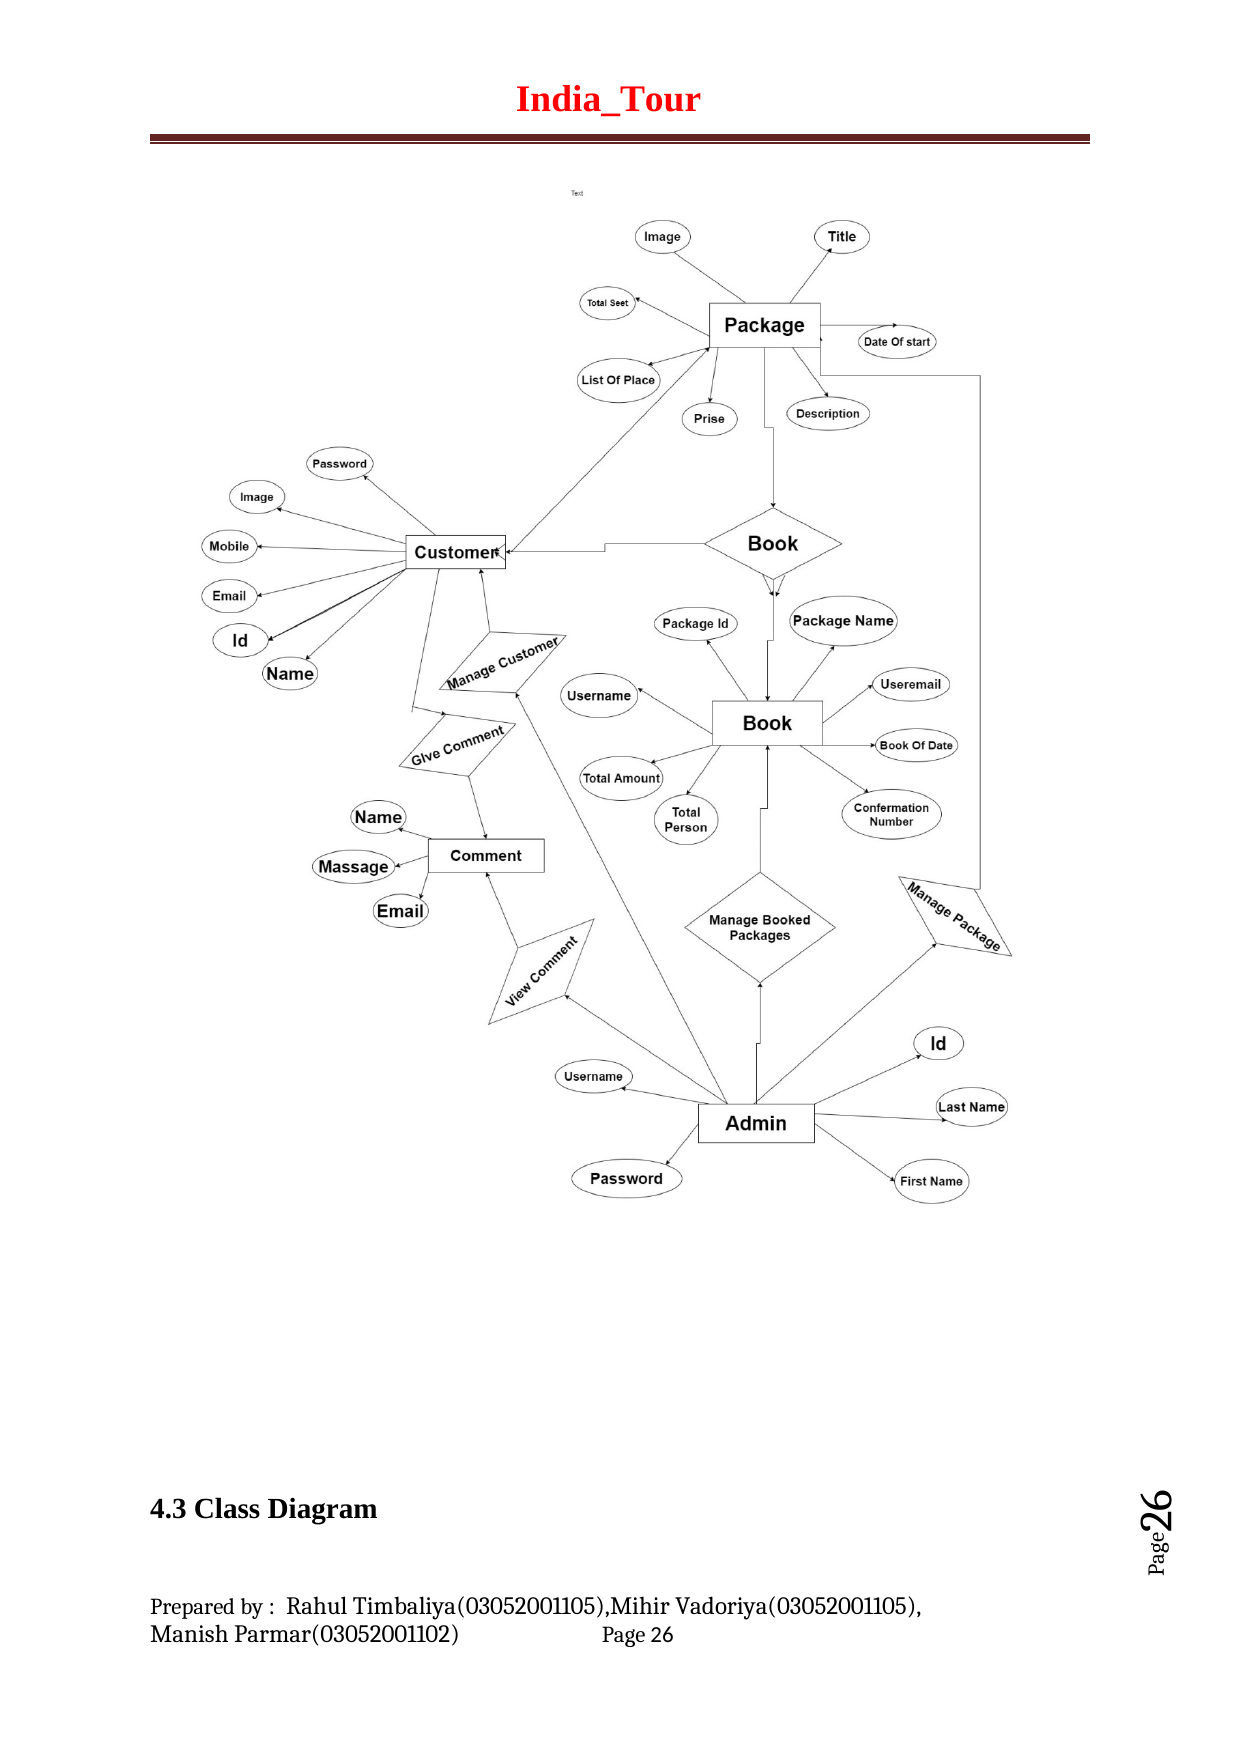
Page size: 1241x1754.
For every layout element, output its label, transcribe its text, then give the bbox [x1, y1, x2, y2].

text 4.3 Class Diagram [150, 1491, 1016, 1524]
picture [150, 171, 1091, 1279]
